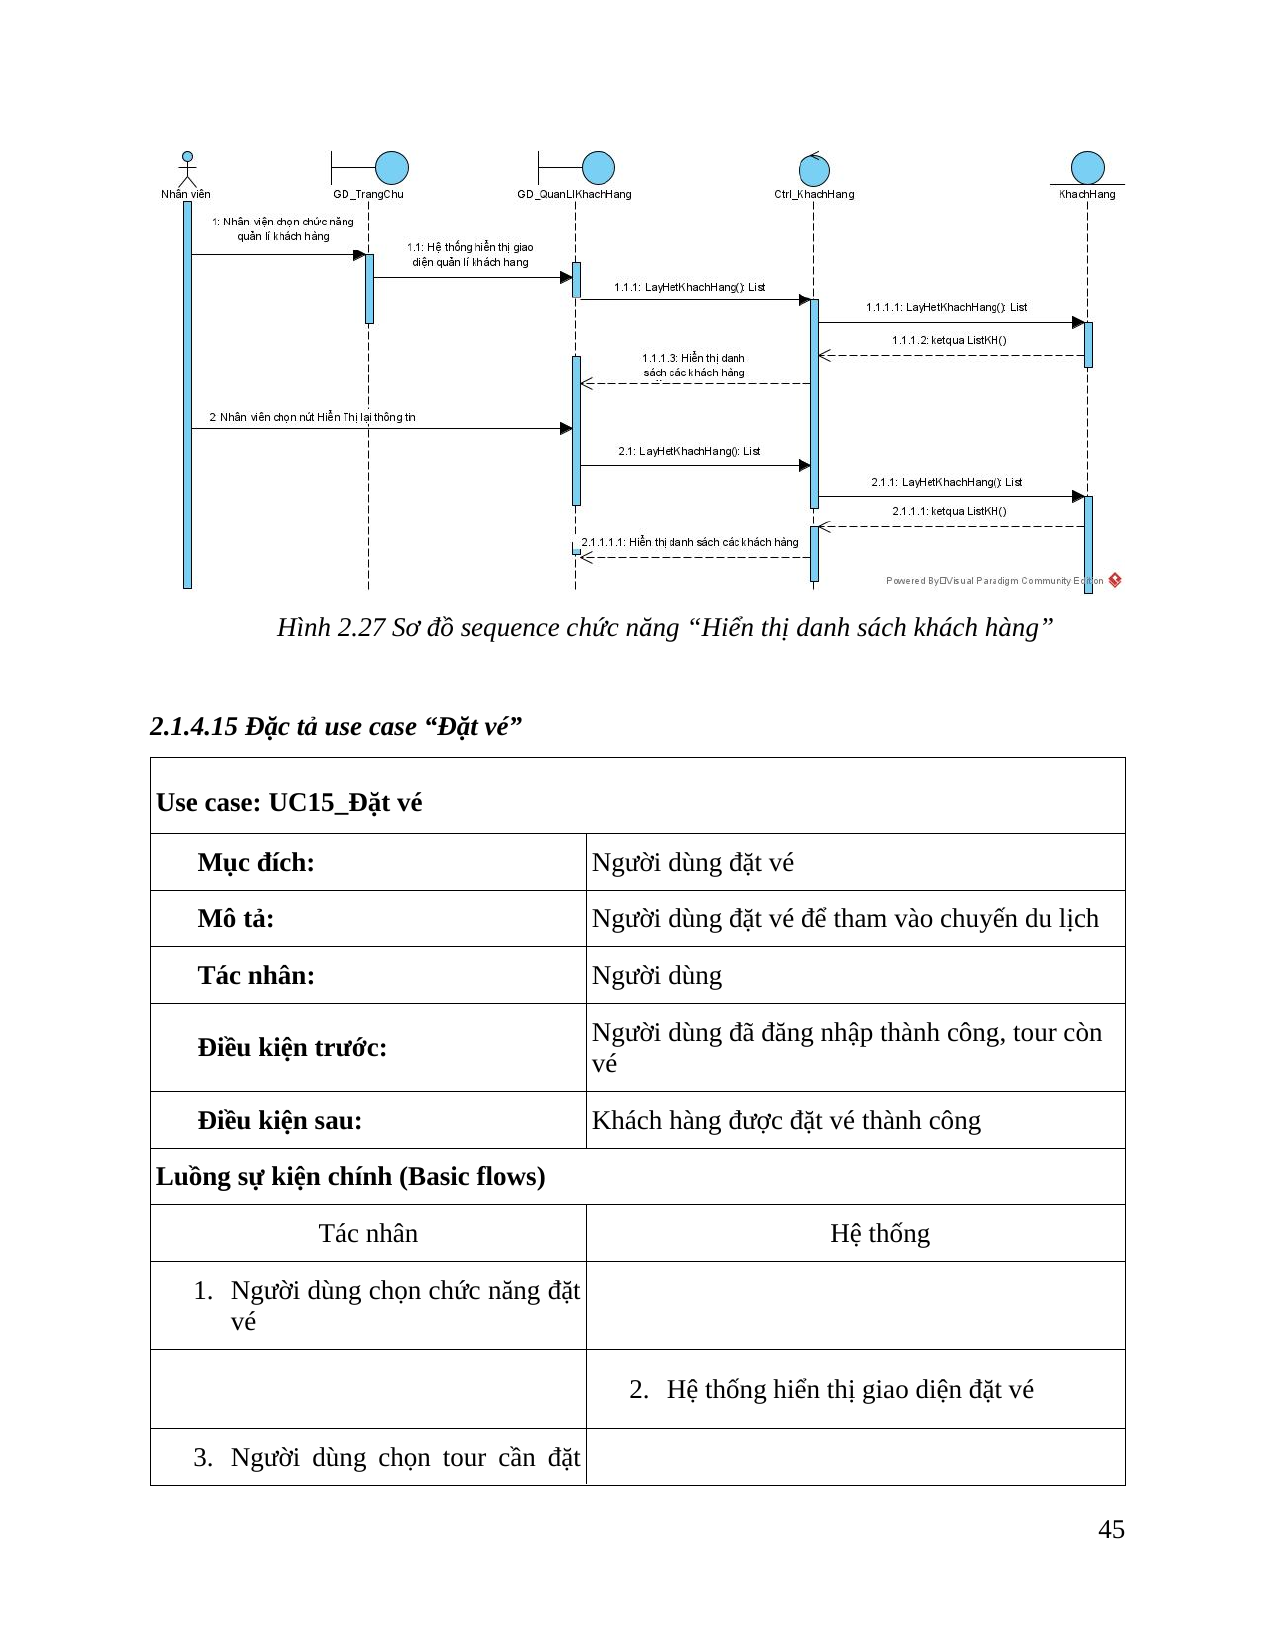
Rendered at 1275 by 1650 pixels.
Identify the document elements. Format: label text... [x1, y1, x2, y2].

table_cell Hệ thống [587, 1205, 1125, 1261]
subtitle Đặc tả use case “Đặt vé” [150, 710, 1125, 741]
table_cell Người dùng đã đăng nhập thành công, tour còn vé [587, 1004, 1125, 1091]
table_cell Khách hàng được đặt vé thành công [587, 1092, 1125, 1147]
table_cell Tác nhân [151, 1205, 586, 1261]
table_cell [587, 1429, 1125, 1484]
picture [150, 150, 1125, 596]
table_cell [587, 1262, 1125, 1348]
table_cell Tác nhân: [151, 947, 586, 1003]
table_cell Luồng sự kiện chính (Basic flows) [151, 1149, 1125, 1204]
table_cell Mô tả: [151, 891, 586, 946]
table_header Use case: UC15_Đặt vé [151, 758, 1125, 833]
table_cell Hệ thống hiển thị giao diện đặt vé [587, 1350, 1125, 1428]
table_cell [151, 1429, 586, 1484]
table_cell Người dùng [587, 947, 1125, 1003]
table_cell Người dùng đặt vé [587, 834, 1125, 889]
text Hình 2.27 Sơ đồ sequence chức năng “Hiển thị danh sách khách hàng” [150, 611, 1125, 642]
table_cell Người dùng chọn chức năng đặt vé [151, 1262, 586, 1348]
table_cell Điều kiện sau: [151, 1092, 586, 1147]
table_cell Mục đích: [151, 834, 586, 889]
table_cell Điều kiện trước: [151, 1004, 586, 1091]
table_cell [151, 1350, 586, 1428]
table_cell Người dùng đặt vé để tham vào chuyến du lịch [587, 891, 1125, 946]
